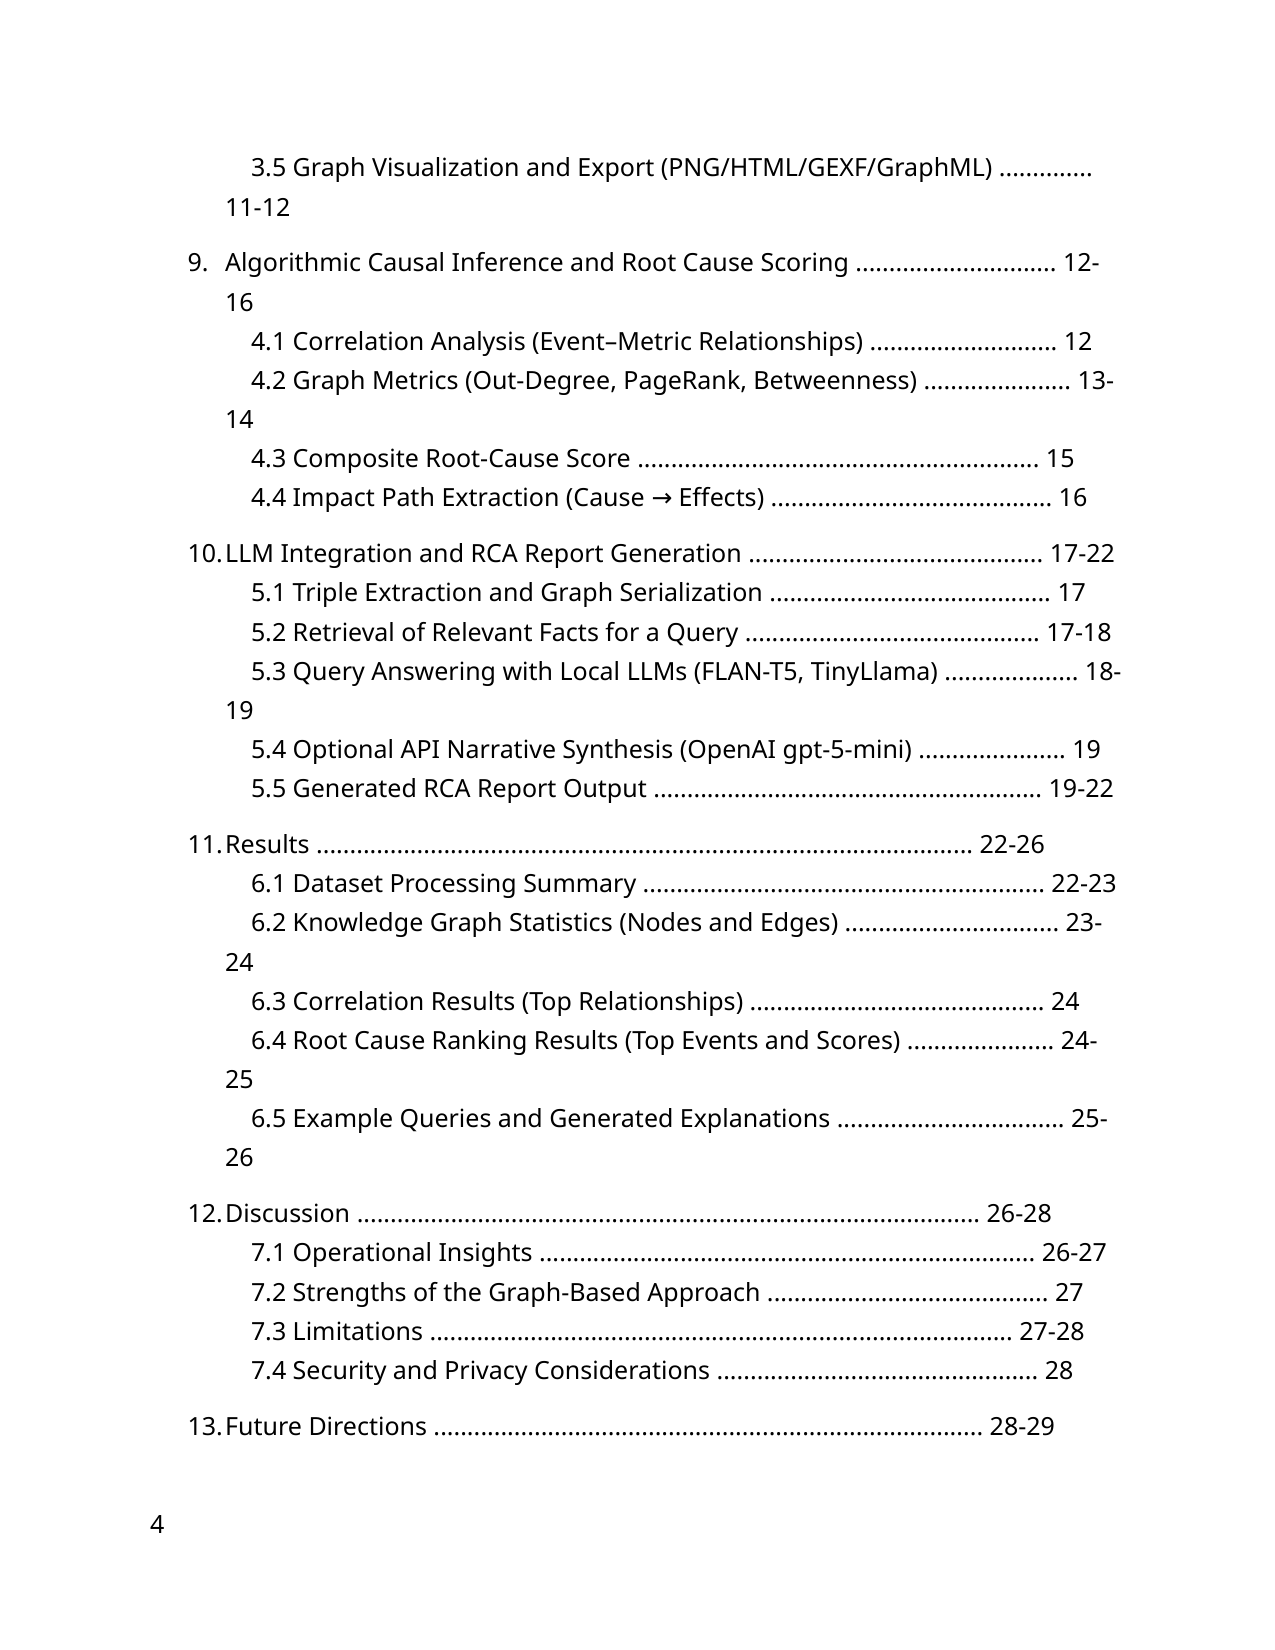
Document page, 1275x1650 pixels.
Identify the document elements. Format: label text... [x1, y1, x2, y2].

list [187, 150, 1125, 223]
list Future Directions .................................................................................. 28-29 [187, 1408, 1125, 1442]
list Discussion ............................................................................................. 26-28 7.1 Operational Insights .......................................................................... 26-27 7.2 Strengths of the Graph-Based Approach .......................................... 27 7.3 Limitations ....................................................................................... 27-28 7.4 Security and Privacy Considerations ................................................ 28 [187, 1196, 1125, 1387]
list LLM Integration and RCA Report Generation ............................................ 17-22 5.1 Triple Extraction and Graph Serialization .......................................... 17 5.2 Retrieval of Relevant Facts for a Query ............................................ 17-18 5.3 Query Answering with Local LLMs (FLAN-T5, TinyLlama) .................... 18-19 5.4 Optional API Narrative Synthesis (OpenAI gpt-5-mini) ...................... 19 5.5 Generated RCA Report Output .......................................................... 19-22 [187, 536, 1125, 805]
list Results .................................................................................................. 22-26 6.1 Dataset Processing Summary ............................................................ 22-23 6.2 Knowledge Graph Statistics (Nodes and Edges) ................................ 23-24 6.3 Correlation Results (Top Relationships) ............................................ 24 6.4 Root Cause Ranking Results (Top Events and Scores) ...................... 24-25 6.5 Example Queries and Generated Explanations .................................. 25-26 [187, 827, 1125, 1174]
list Algorithmic Causal Inference and Root Cause Scoring .............................. 12-16 4.1 Correlation Analysis (Event–Metric Relationships) ............................ 12 4.2 Graph Metrics (Out-Degree, PageRank, Betweenness) ...................... 13-14 4.3 Composite Root-Cause Score ............................................................ 15 4.4 Impact Path Extraction (Cause → Effects) .......................................... 16 [187, 245, 1125, 514]
